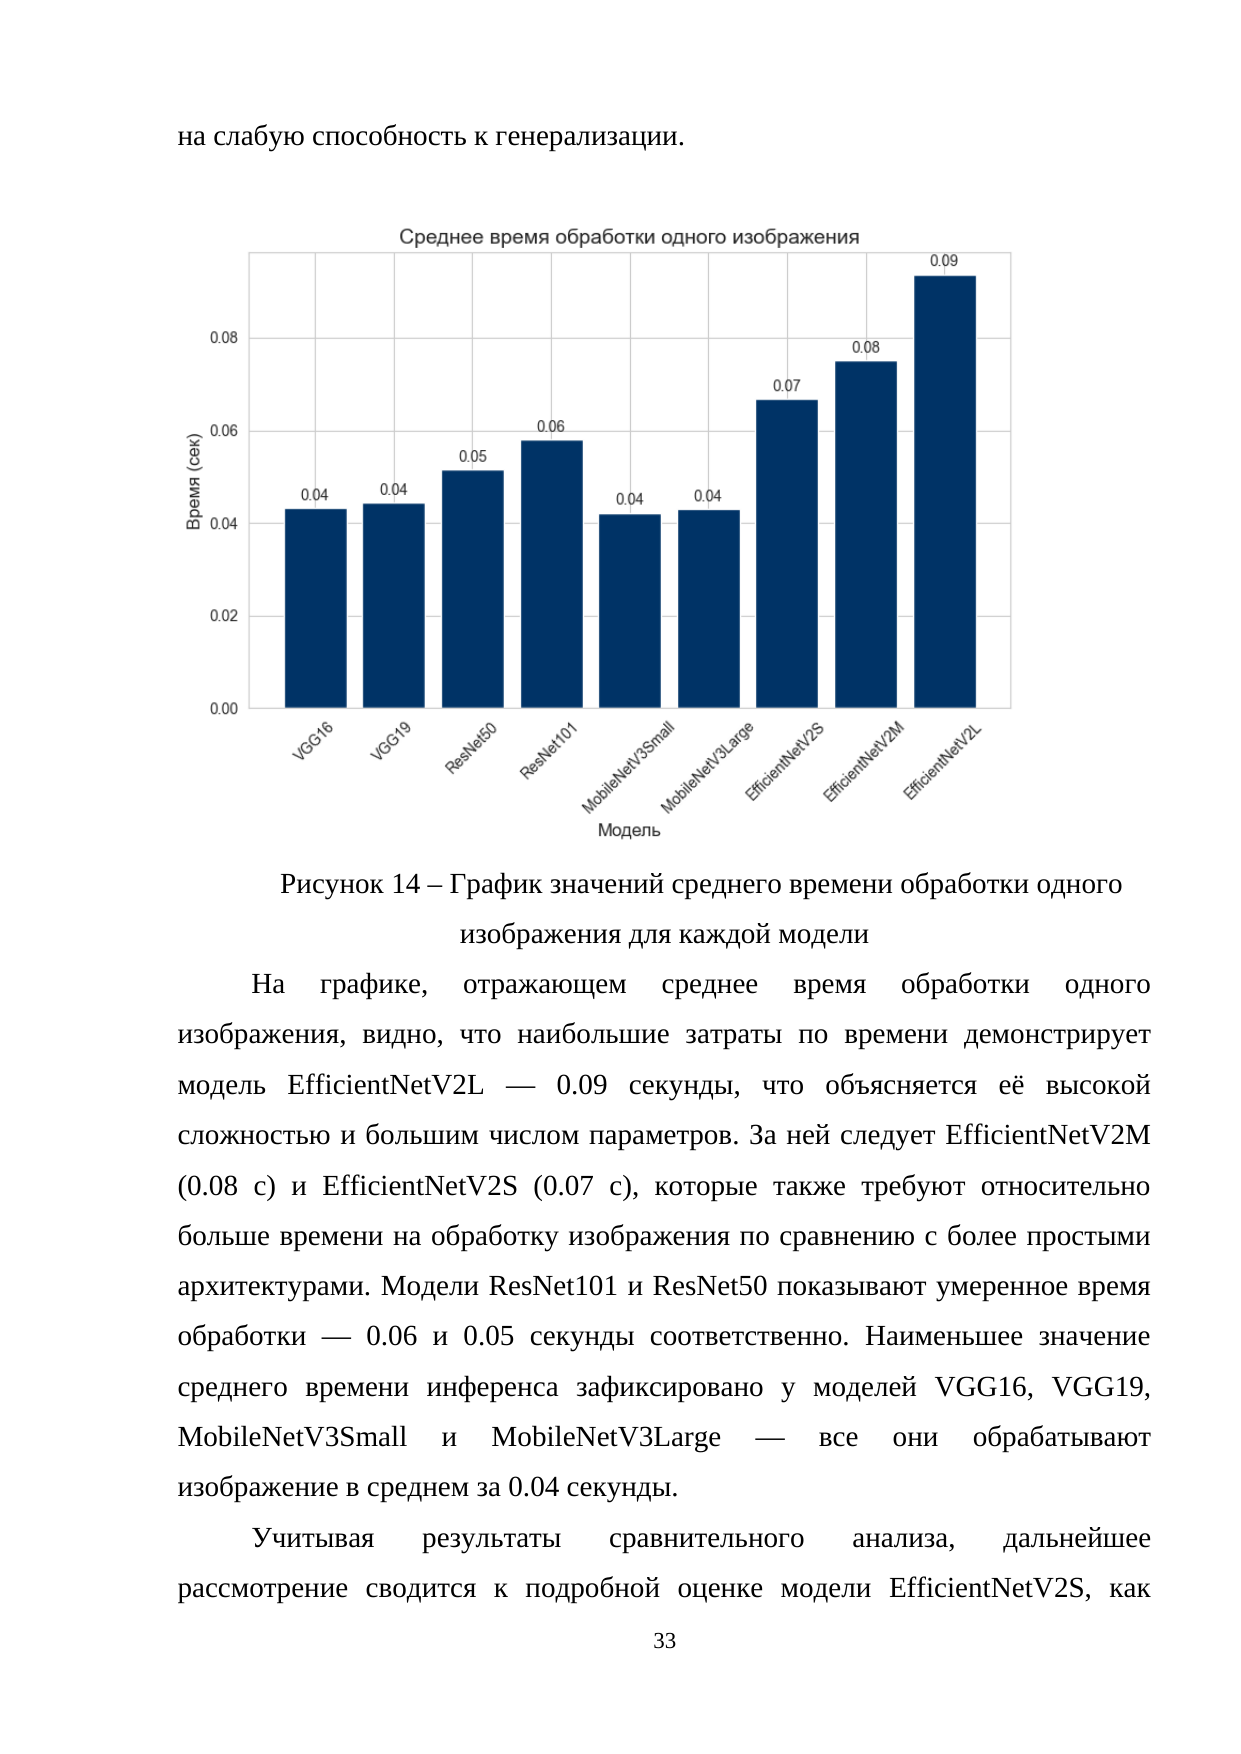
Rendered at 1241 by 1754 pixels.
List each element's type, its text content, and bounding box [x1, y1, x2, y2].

picture [177, 218, 1021, 849]
text Рисунок 14 – График значений среднего времени обработки одного изображения для каждой модели [177, 866, 1152, 949]
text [177, 1520, 1152, 1604]
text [177, 118, 1152, 152]
text На графике, отражающем среднее время обработки одного изображения, видно, что наибольшие затраты по времени демонстрирует модель EfficientNetV2L — 0.09 секунды, что объясняется её высокой сложностью и большим числом параметров. За ней следует EfficientNetV2M (0.08 с) и EfficientNetV2S (0.07 с), которые также требуют относительно больше времени на обработку изображения по сравнению с более простыми архитектурами. Модели ResNet101 и ResNet50 показывают умеренное время обработки — 0.06 и 0.05 секунды соответственно. Наименьшее значение среднего времени инференса зафиксировано у моделей VGG16, VGG19, MobileNetV3Small и MobileNetV3Large — все они обрабатывают изображение в среднем за 0.04 секунды. [177, 966, 1152, 1503]
